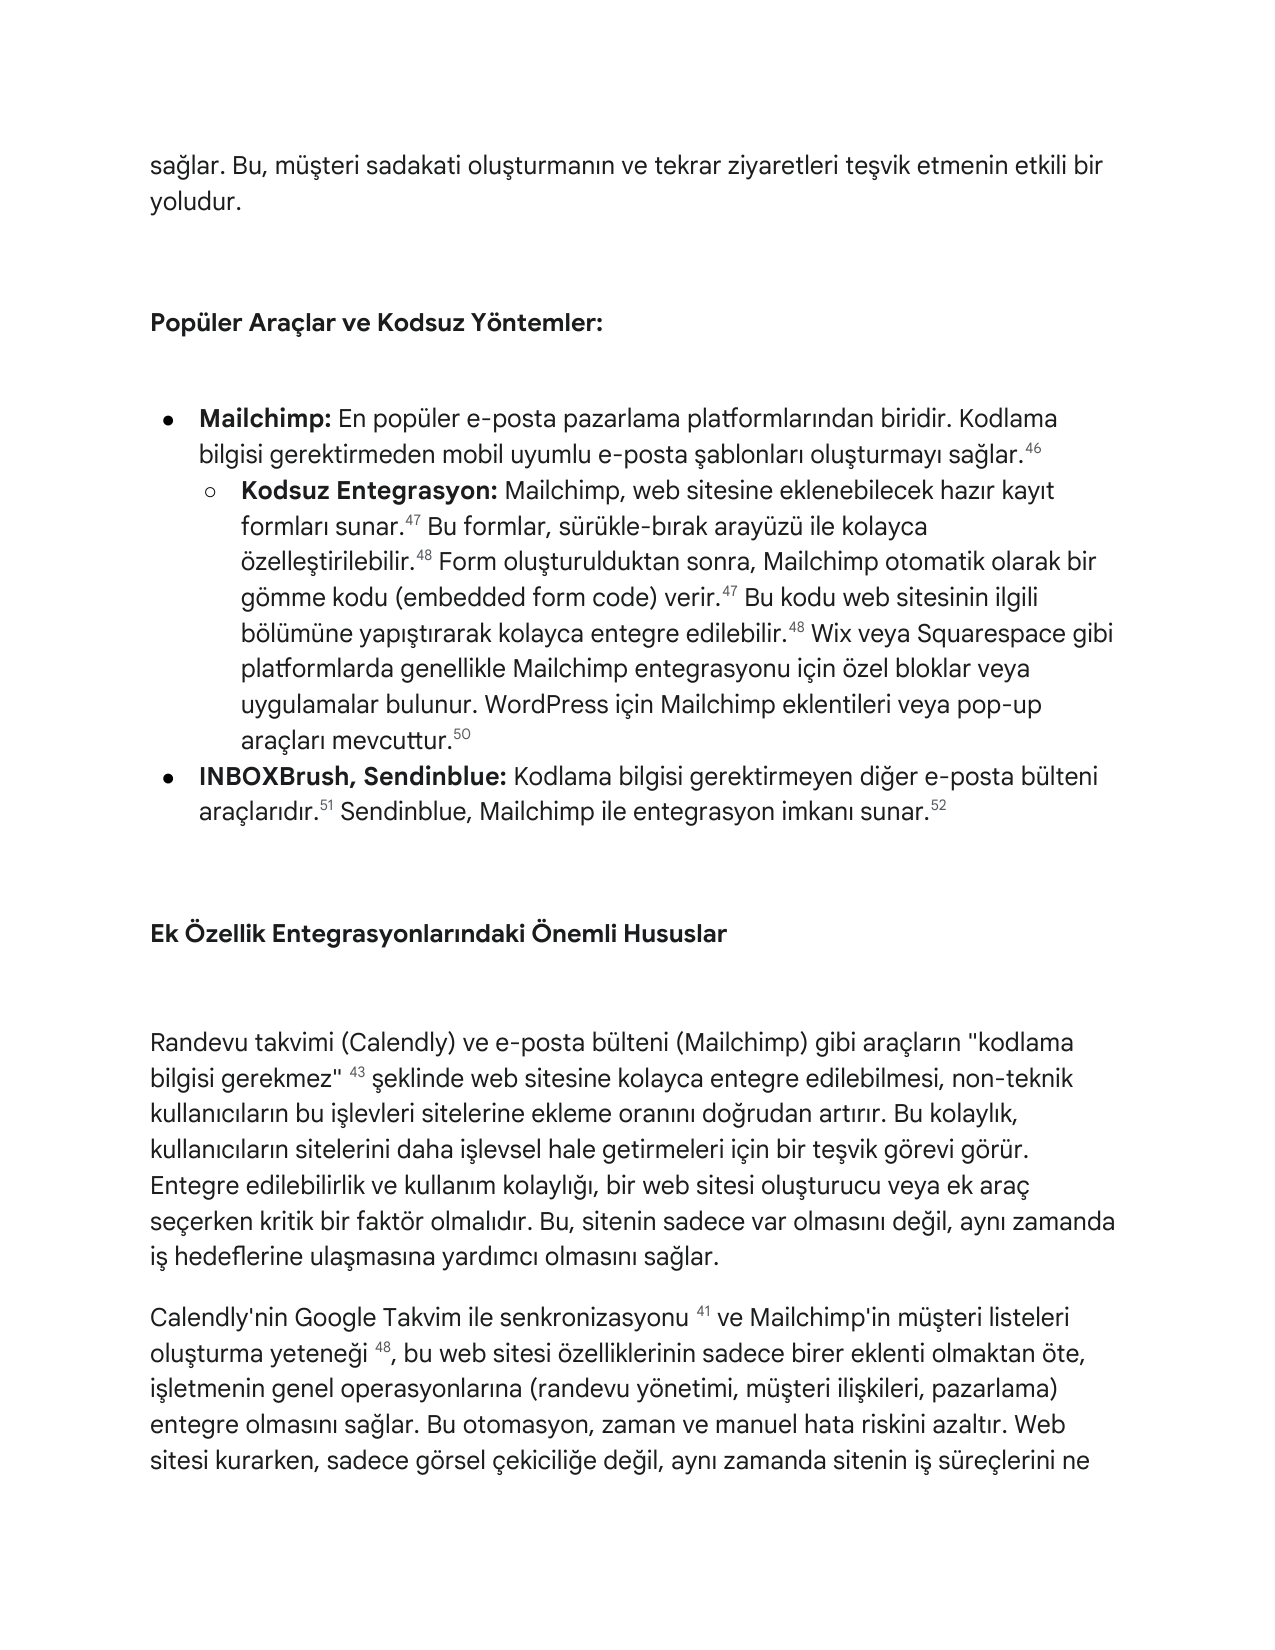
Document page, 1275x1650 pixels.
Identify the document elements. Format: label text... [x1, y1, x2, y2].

subtitle Popüler Araçlar ve Kodsuz Yöntemler: [150, 307, 1125, 338]
list INBOXBrush, Sendinblue: Kodlama bilgisi gerektirmeyen diğer e-posta bülteni araçlarıdır.51 Sendinblue, Mailchimp ile entegrasyon imkanı sunar.52 [161, 761, 1125, 828]
list Kodsuz Entegrasyon: Mailchimp, web sitesine eklenebilecek hazır kayıt formları sunar.47 Bu formlar, sürükle-bırak arayüzü ile kolayca özelleştirilebilir.48 Form oluşturulduktan sonra, Mailchimp otomatik olarak bir gömme kodu (embedded form code) verir.47 Bu kodu web sitesinin ilgili bölümüne yapıştırarak kolayca entegre edilebilir.48 Wix veya Squarespace gibi platformlarda genellikle Mailchimp entegrasyonu için özel bloklar veya uygulamalar bulunur. WordPress için Mailchimp eklentileri veya pop-up araçları mevcuttur.50 [203, 475, 1125, 757]
text Randevu takvimi (Calendly) ve e-posta bülteni (Mailchimp) gibi araçların "kodlama bilgisi gerekmez" 43 şeklinde web sitesine kolayca entegre edilebilmesi, non-teknik kullanıcıların bu işlevleri sitelerine ekleme oranını doğrudan artırır. Bu kolaylık, kullanıcıların sitelerini daha işlevsel hale getirmeleri için bir teşvik görevi görür. Entegre edilebilirlik ve kullanım kolaylığı, bir web sitesi oluşturucu veya ek araç seçerken kritik bir faktör olmalıdır. Bu, sitenin sadece var olmasını değil, aynı zamanda iş hedeflerine ulaşmasına yardımcı olmasını sağlar. [150, 1027, 1125, 1273]
list Mailchimp: En popüler e-posta pazarlama platformlarından biridir. Kodlama bilgisi gerektirmeden mobil uyumlu e-posta şablonları oluşturmayı sağlar.46 [161, 404, 1125, 471]
subtitle Ek Özellik Entegrasyonlarındaki Önemli Hususlar [150, 918, 1125, 949]
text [150, 150, 1125, 217]
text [150, 1302, 1125, 1476]
